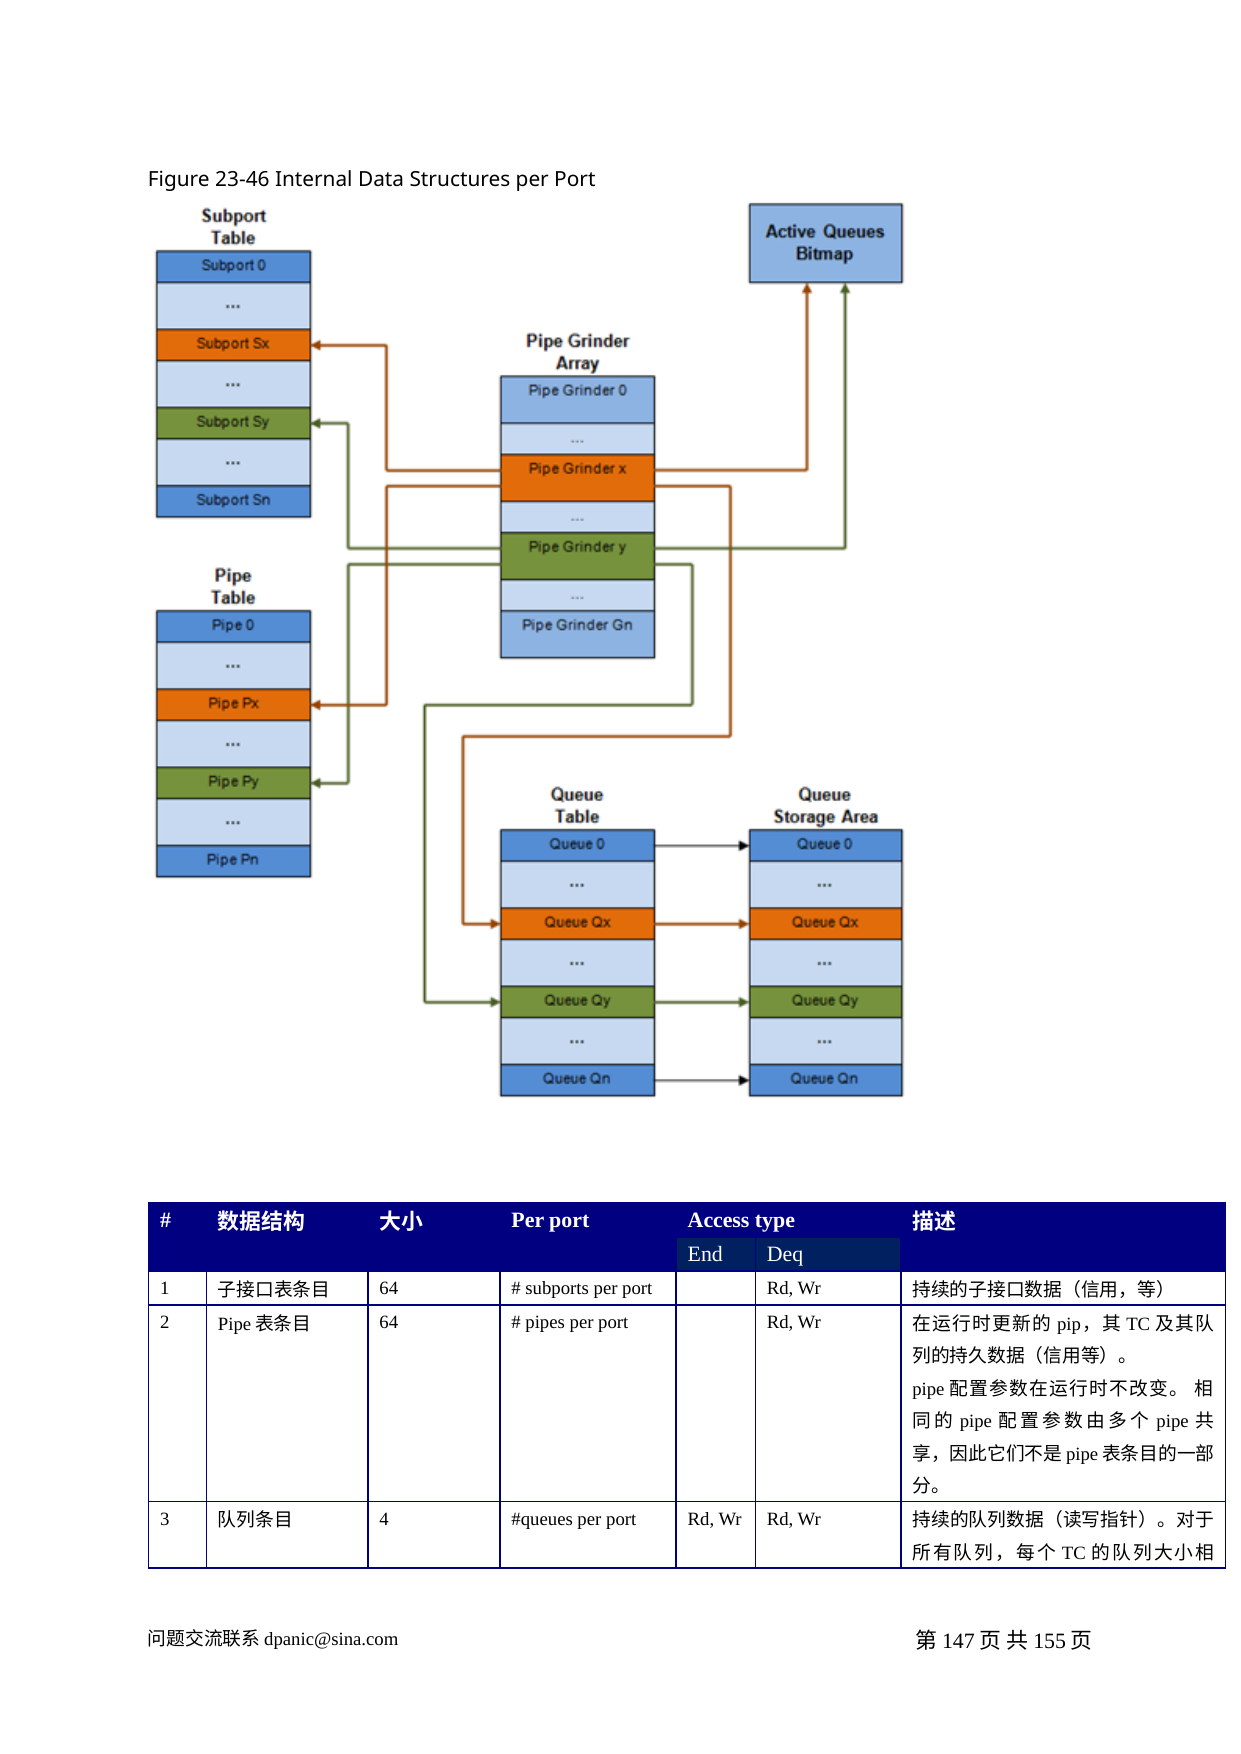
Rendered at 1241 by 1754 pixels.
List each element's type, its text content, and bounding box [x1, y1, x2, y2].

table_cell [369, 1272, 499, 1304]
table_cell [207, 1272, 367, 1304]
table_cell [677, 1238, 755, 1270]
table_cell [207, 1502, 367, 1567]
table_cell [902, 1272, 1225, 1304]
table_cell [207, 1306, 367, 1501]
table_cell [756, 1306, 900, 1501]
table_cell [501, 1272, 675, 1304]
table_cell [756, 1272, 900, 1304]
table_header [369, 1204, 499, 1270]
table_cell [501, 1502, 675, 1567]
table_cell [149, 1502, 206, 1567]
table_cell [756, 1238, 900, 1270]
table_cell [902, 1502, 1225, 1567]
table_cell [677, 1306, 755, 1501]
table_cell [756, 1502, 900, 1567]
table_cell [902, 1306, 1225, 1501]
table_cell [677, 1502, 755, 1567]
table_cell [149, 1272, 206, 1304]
picture [147, 194, 920, 1103]
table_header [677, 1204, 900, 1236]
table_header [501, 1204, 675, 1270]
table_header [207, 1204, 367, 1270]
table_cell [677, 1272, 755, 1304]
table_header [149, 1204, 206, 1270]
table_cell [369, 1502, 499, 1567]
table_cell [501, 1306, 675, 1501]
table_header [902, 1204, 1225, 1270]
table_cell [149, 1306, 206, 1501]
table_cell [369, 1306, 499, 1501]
